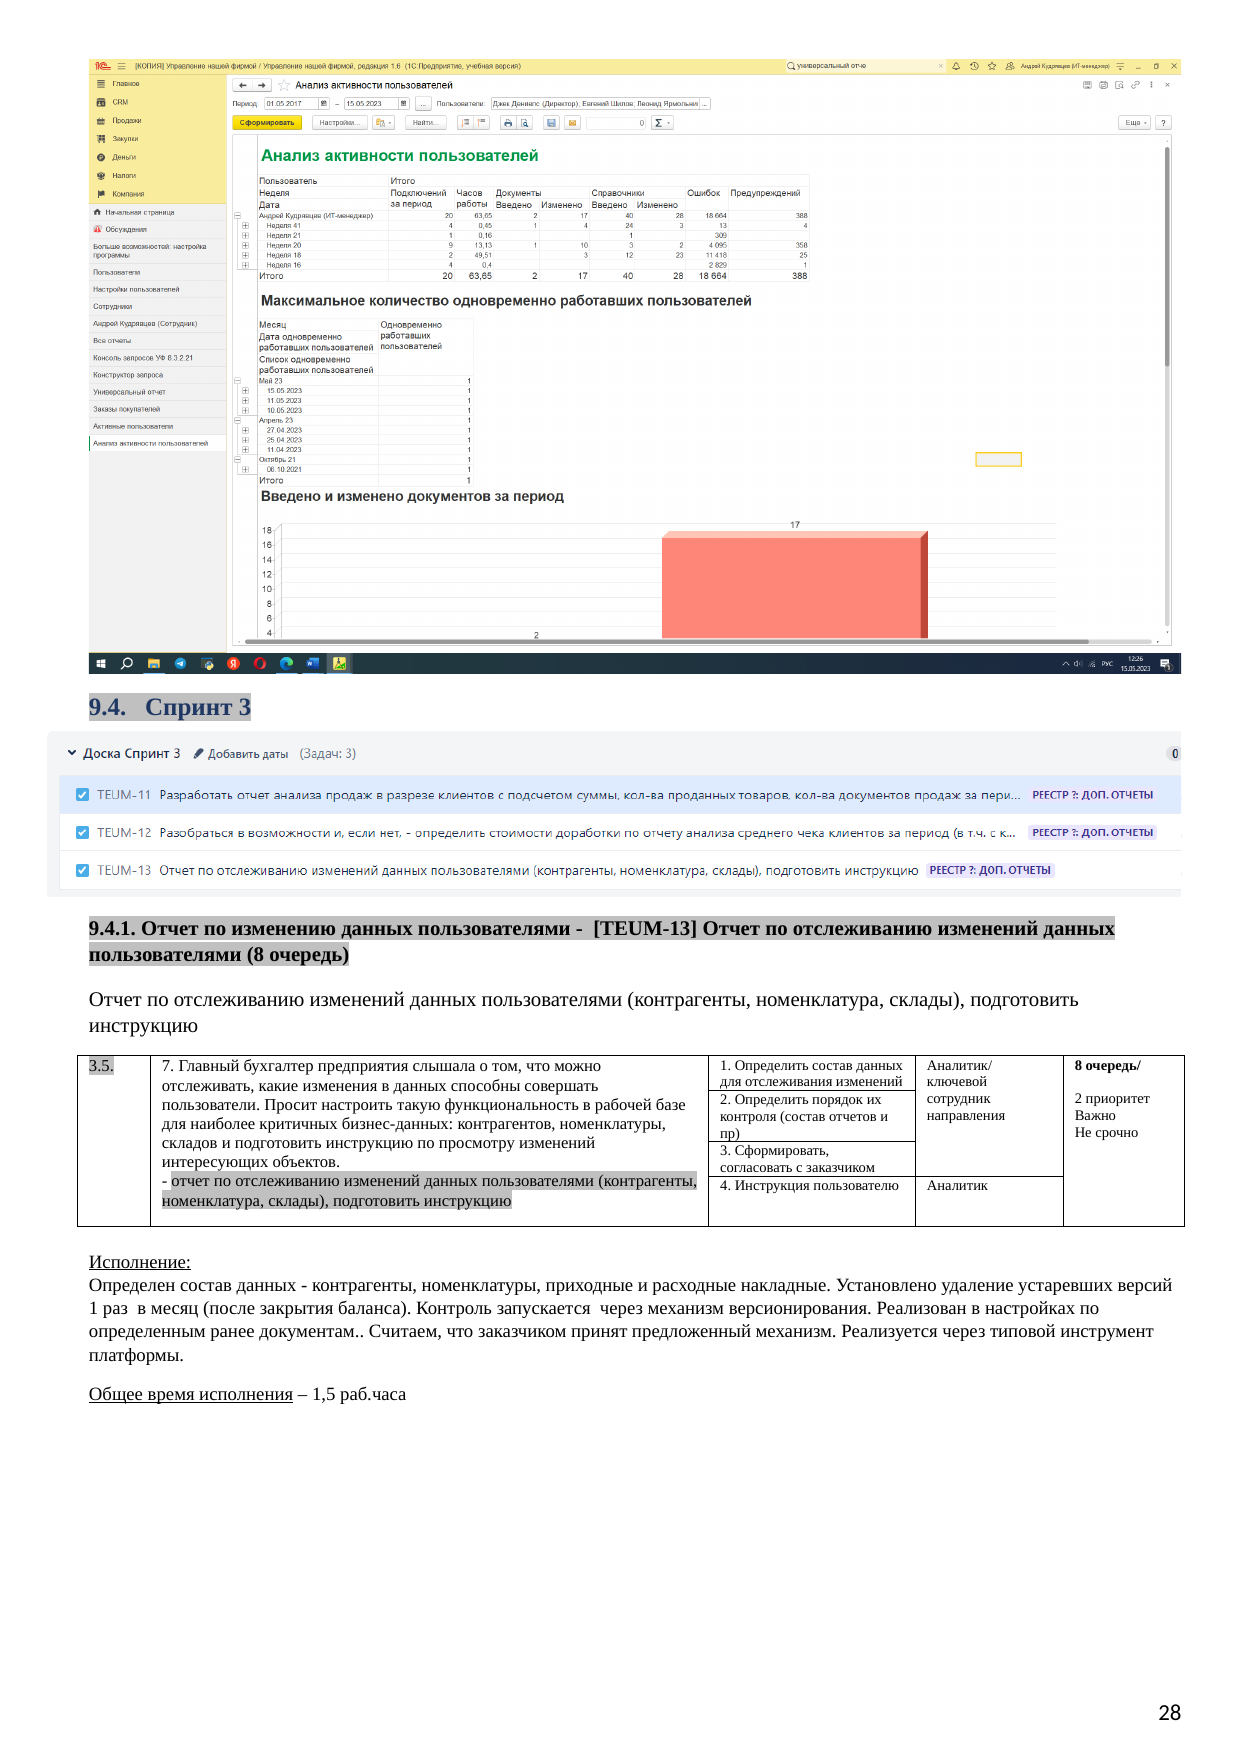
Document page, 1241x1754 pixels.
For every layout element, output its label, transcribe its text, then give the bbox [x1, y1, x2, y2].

text Общее время исполнения – 1,5 раб.часа [89, 1383, 1181, 1405]
table_header Аналитик/ ключевой сотрудник направления [916, 1056, 1063, 1176]
text Определен состав данных - контрагенты, номенклатуры, приходные и расходные накладные. Установлено удаление устаревших версий 1 раз в месяц (после закрытия баланса). Контроль запускается через механизм версионирования. Реализован в настройках по определенным ранее документам.. Считаем, что заказчиком принят предложенный механизм. Реализуется через типовой инструмент платформы. [89, 1274, 1181, 1365]
table_cell Аналитик [916, 1177, 1063, 1226]
table_header 8 очередь/ 2 приоритет Важно Не срочно [1064, 1056, 1184, 1226]
subtitle 9.4. Спринт 3 [89, 692, 1181, 721]
table_cell 3. Сформировать, согласовать с заказчиком [709, 1142, 915, 1176]
subtitle 9.4.1. Отчет по изменению данных пользователями - [TEUM-13] Отчет по отслеживанию изменений данных пользователями (8 очередь) [89, 916, 1181, 966]
table_cell 4. Инструкция пользователю [709, 1177, 915, 1226]
table_header 3.5. [78, 1056, 150, 1226]
table_header 7. Главный бухгалтер предприятия слышала о том, что можно отслеживать, какие изменения в данных способны совершать пользователи. Просит настроить такую функциональность в рабочей базе для наиболее критичных бизнес-данных: контрагентов, номенклатуры, складов и подготовить инструкцию по просмотру изменений интересующих объектов. - отчет по отслеживанию изменений данных пользователями (контрагенты, номенклатура, склады), подготовить инструкцию [151, 1056, 708, 1226]
text Исполнение: [89, 1251, 1181, 1272]
table_cell 2. Определить порядок их контроля (состав отчетов и пр) [709, 1091, 915, 1141]
picture [44, 723, 1182, 897]
table_header 1. Определить состав данных для отслеживания изменений [709, 1056, 915, 1090]
picture [88, 59, 1182, 674]
text Отчет по отслеживанию изменений данных пользователями (контрагенты, номенклатура, склады), подготовить инструкцию [89, 987, 1181, 1037]
